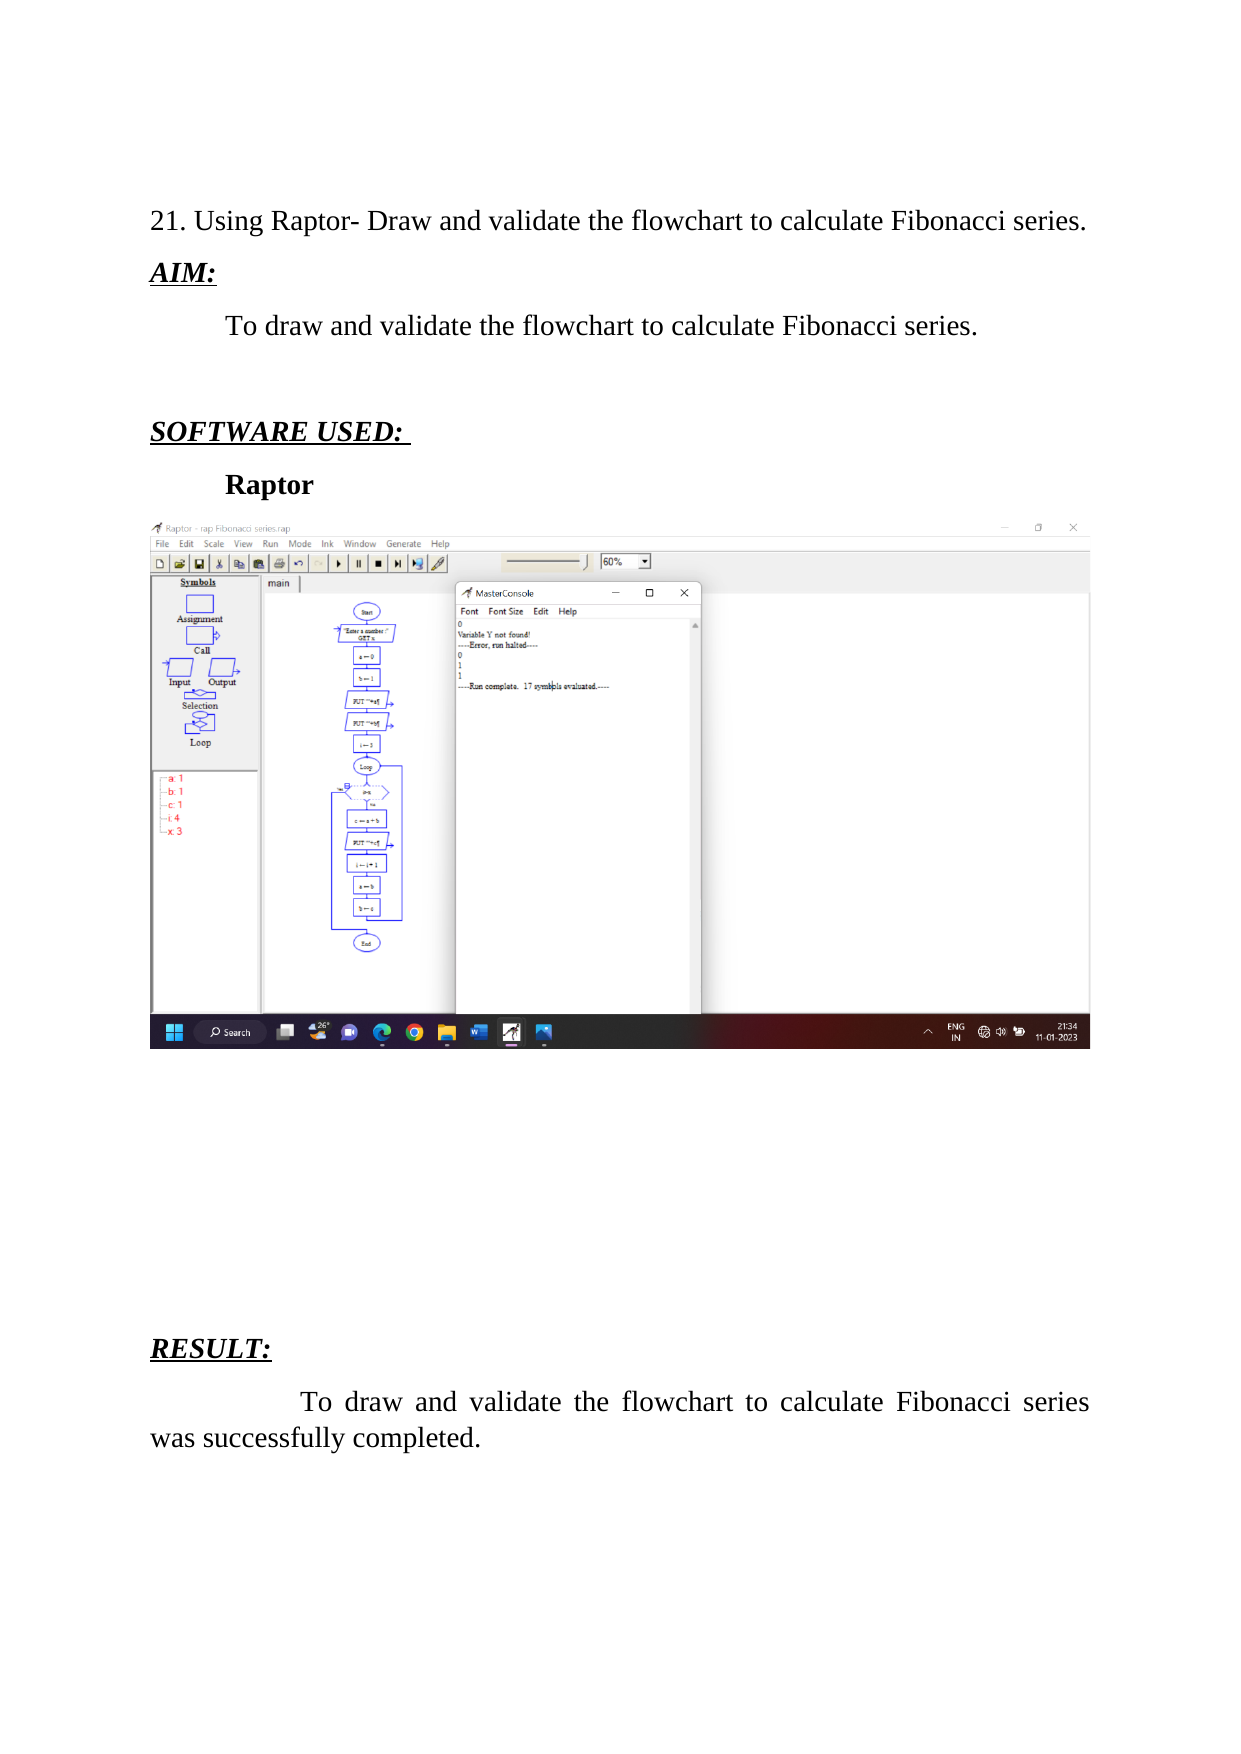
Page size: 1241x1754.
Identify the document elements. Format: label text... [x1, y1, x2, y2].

text SOFTWARE USED: [150, 414, 1090, 448]
text RESULT: [150, 1331, 1090, 1365]
picture [150, 519, 1091, 1049]
text AIM: [150, 256, 1090, 289]
text Raptor [150, 467, 1090, 500]
text 21. Using Raptor- Draw and validate the flowchart to calculate Fibonacci series. [150, 203, 1090, 236]
text To draw and validate the flowchart to calculate Fibonacci series was successfully completed. [150, 1384, 1090, 1454]
text To draw and validate the flowchart to calculate Fibonacci series. [150, 308, 1090, 342]
